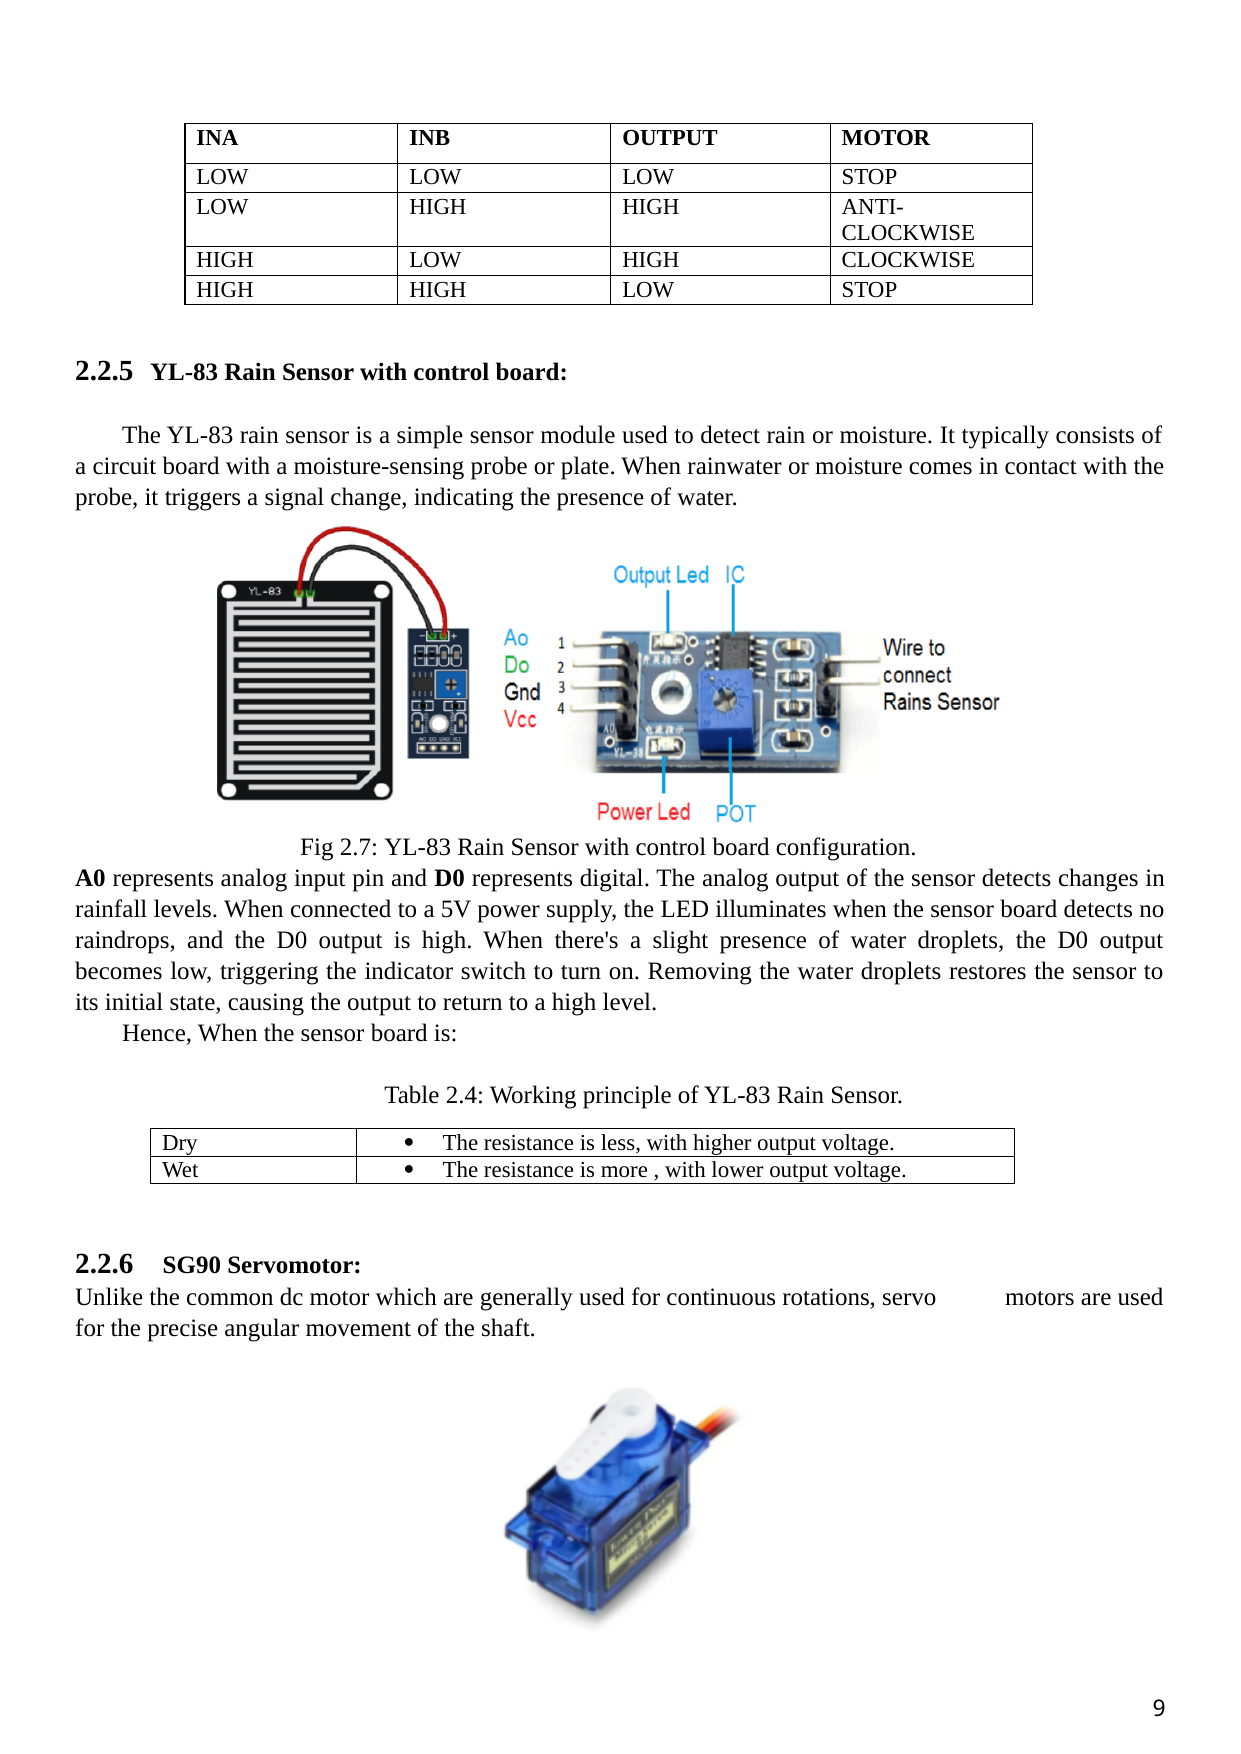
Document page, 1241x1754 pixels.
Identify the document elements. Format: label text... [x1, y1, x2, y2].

table_cell HIGH [186, 276, 397, 304]
list Hence, When the sensor board is: [75, 1018, 1165, 1047]
list The YL-83 rain sensor is a simple sensor module used to detect rain or moisture. It typically consists of a circuit board with a moisture-sensing probe or plate. When rainwater or moisture comes in contact with the probe, it triggers a signal change, indicating the presence of water. [75, 420, 1165, 511]
table_cell Wet [151, 1157, 356, 1183]
table_header OUTPUT [611, 124, 830, 162]
table_header MOTOR [831, 124, 1032, 162]
table_cell STOP [831, 276, 1032, 304]
picture [493, 562, 1002, 830]
picture [187, 513, 488, 830]
list Unlike the common dc motor which are generally used for continuous rotations, servo motors are used for the precise angular movement of the shaft. [75, 1282, 1165, 1342]
table_header Dry [151, 1129, 356, 1156]
table_cell CLOCKWISE [831, 247, 1032, 275]
table_cell HIGH [611, 247, 830, 275]
table_cell HIGH [611, 193, 830, 246]
list Table 2.4: Working principle of YL-83 Rain Sensor. [122, 1080, 1165, 1109]
table_cell STOP [831, 164, 1032, 192]
list A0 represents analog input pin and D0 represents digital. The analog output of the sensor detects changes in rainfall levels. When connected to a 5V power supply, the LED illuminates when the sensor board detects no raindrops, and the D0 output is high. When there's a slight presence of water droplets, the D0 output becomes low, triggering the indicator switch to turn on. Removing the water droplets restores the sensor to its initial state, causing the output to return to a high level. [75, 863, 1165, 1016]
table_cell LOW [186, 193, 397, 246]
table_cell LOW [398, 247, 610, 275]
table_cell LOW [398, 164, 610, 192]
list SG90 Servomotor: [75, 1246, 1165, 1279]
table_cell HIGH [398, 193, 610, 246]
table_cell LOW [186, 164, 397, 192]
picture [461, 1361, 780, 1643]
table_header INB [398, 124, 610, 162]
table_cell LOW [611, 276, 830, 304]
table_cell The resistance is more , with lower output voltage. [357, 1157, 1014, 1183]
table_cell ANTI-CLOCKWISE [904, 193, 1032, 246]
table_header The resistance is less, with higher output voltage. [357, 1129, 1014, 1156]
list YL-83 Rain Sensor with control board: [75, 353, 1165, 387]
table_cell HIGH [398, 276, 610, 304]
table_cell HIGH [186, 247, 397, 275]
table_cell LOW [611, 164, 830, 192]
list Fig 2.7: YL-83 Rain Sensor with control board configuration. [384, 832, 1165, 861]
table_header INA [186, 124, 397, 162]
